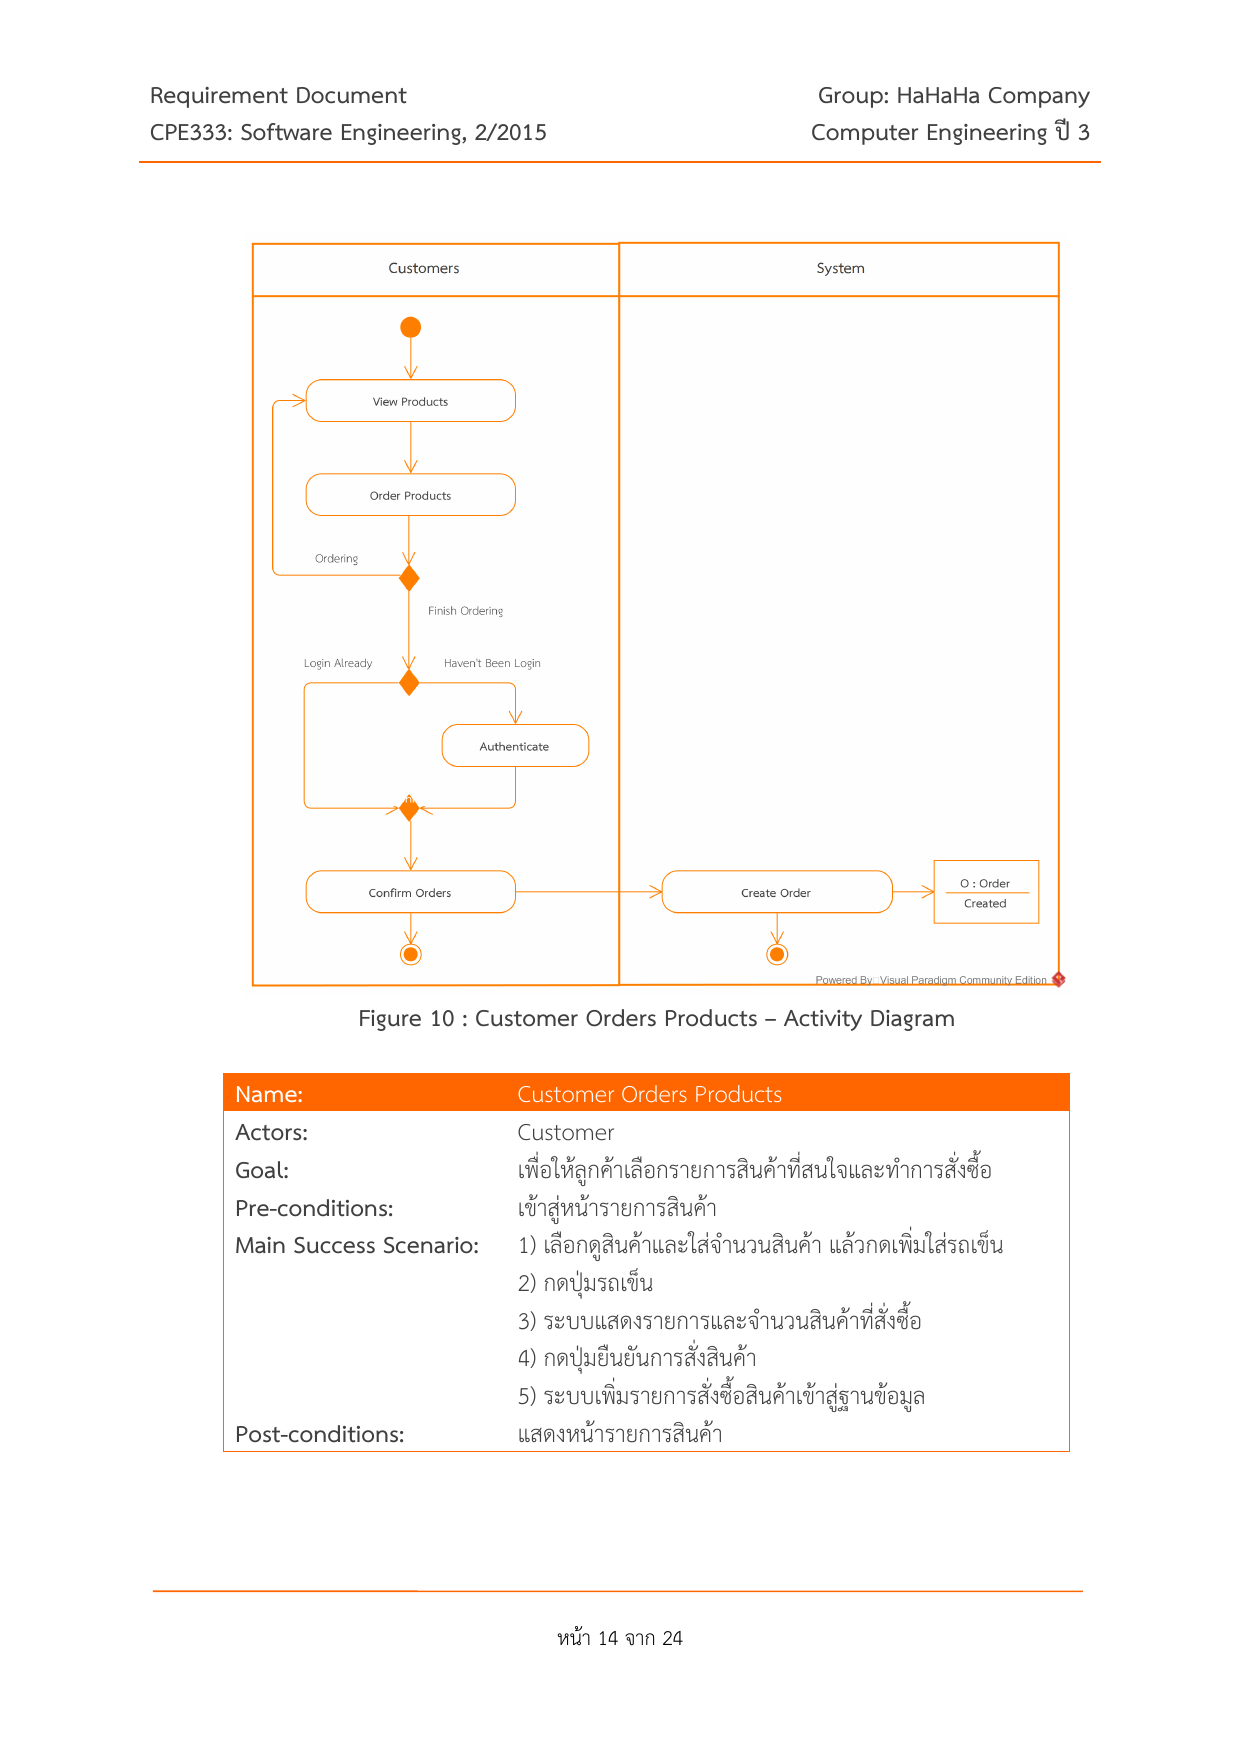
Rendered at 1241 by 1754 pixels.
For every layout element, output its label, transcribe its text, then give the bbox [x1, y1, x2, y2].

text Figure 10 : Customer Orders Products – Activity Diagram [224, 997, 1090, 1035]
table_cell 1) เลือกดูสินค้าและใส่จำนวนสินค้า แล้วกดเพิ่มใส่รถเข็น 2) กดปุ่มรถเข็น 3) ระบบแสดงรายการและจำนวนสินค้าที่สั่งซื้อ 4) กดปุ่มยืนยันการสั่งสินค้า 5) ระบบเพิ่มรายการสั่งซื้อสินค้าเข้าสู่ฐานข้อมูล [506, 1224, 1069, 1413]
table_cell Customer [506, 1111, 1069, 1149]
table_cell เพื่อให้ลูกค้าเลือกรายการสินค้าที่สนใจและทำการสั่งซื้อ [506, 1149, 1069, 1187]
table_cell แสดงหน้ารายการสินค้า [506, 1413, 1069, 1451]
table_cell Actors: [224, 1111, 506, 1149]
table_header Customer Orders Products [506, 1074, 1069, 1111]
picture [243, 233, 1071, 997]
table_header Name: [224, 1074, 506, 1111]
table_cell Pre-conditions: [224, 1187, 506, 1224]
table_cell เข้าสู่หน้ารายการสินค้า [506, 1187, 1069, 1224]
table_cell Main Success Scenario: [224, 1224, 506, 1413]
table_cell Post-conditions: [224, 1413, 506, 1451]
table_cell Goal: [224, 1149, 506, 1187]
